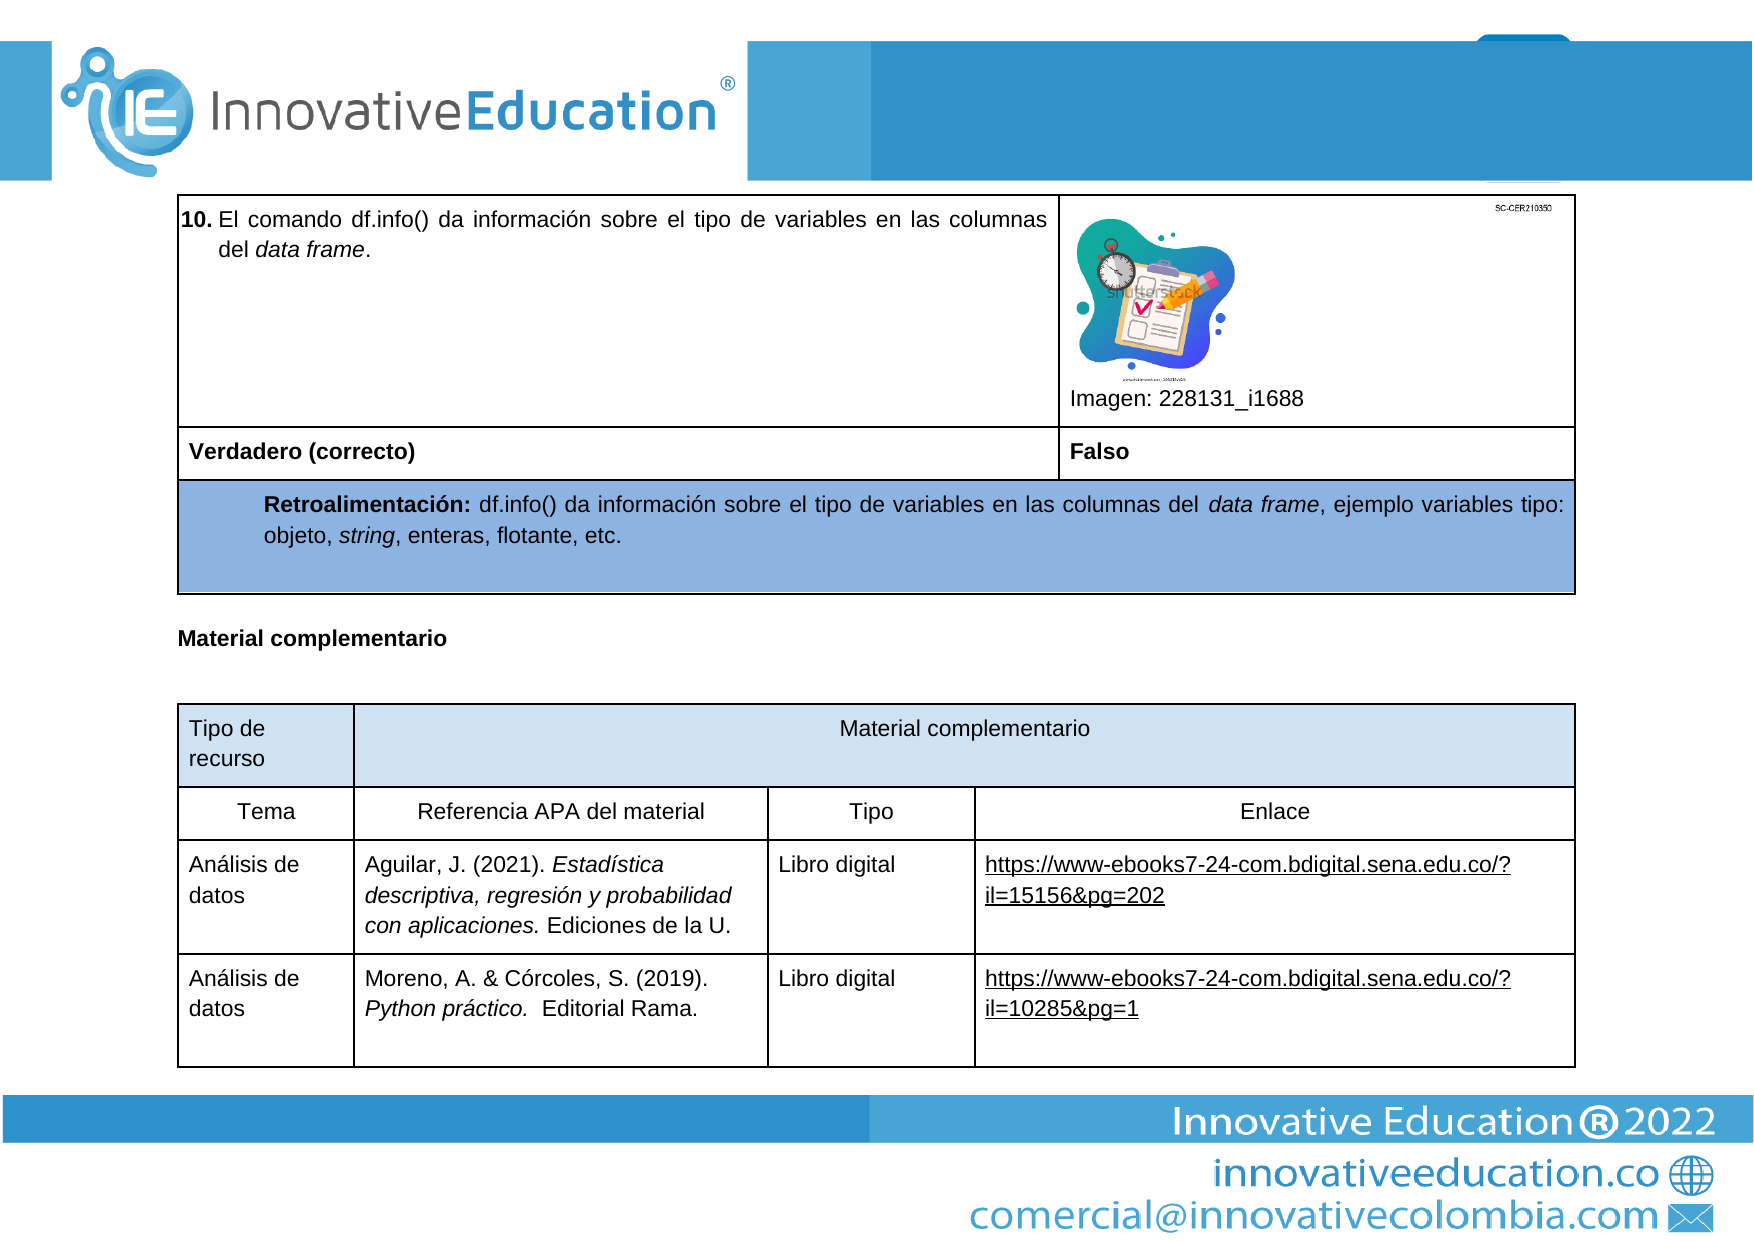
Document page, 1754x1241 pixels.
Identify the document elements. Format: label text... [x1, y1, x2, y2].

table_cell Verdadero (correcto) [179, 428, 1058, 479]
table_cell El comando df.info() da información sobre el tipo de variables en las columnas del data frame. [179, 196, 1058, 426]
table_cell Enlace [976, 788, 1574, 839]
table_cell Aguilar, J. (2021). Estadística descriptiva, regresión y probabilidad con aplicaciones. Ediciones de la U. [355, 841, 767, 952]
table_cell Análisis de datos [179, 955, 353, 1066]
table_cell https://www-ebooks7-24-com.bdigital.sena.edu.co/?il=15156&pg=202 [976, 841, 1574, 952]
table_cell Tema [179, 788, 353, 839]
picture [2, 1093, 1754, 1239]
picture [0, 28, 1752, 194]
table_header Tipo de recurso [179, 705, 353, 786]
table_cell Moreno, A. & Córcoles, S. (2019). Python práctico. Editorial Rama. [355, 955, 767, 1066]
table_cell Referencia APA del material [355, 788, 767, 839]
table_cell Análisis de datos [179, 841, 353, 952]
table_header Material complementario [355, 705, 1574, 786]
table_cell Libro digital [769, 955, 974, 1066]
table_cell Imagen: 228131_i1688 [1060, 196, 1574, 426]
table_cell https://www-ebooks7-24-com.bdigital.sena.edu.co/?il=10285&pg=1 [976, 955, 1574, 1066]
text Material complementario [177, 625, 1577, 651]
table_cell Libro digital [769, 841, 974, 952]
table_cell Falso [1060, 428, 1574, 479]
table_cell Tipo [769, 788, 974, 839]
picture [1069, 206, 1239, 382]
table_cell Retroalimentación: df.info() da información sobre el tipo de variables en las columnas del data frame, ejemplo variables tipo: objeto, string, enteras, flotante, etc. [179, 481, 1574, 592]
